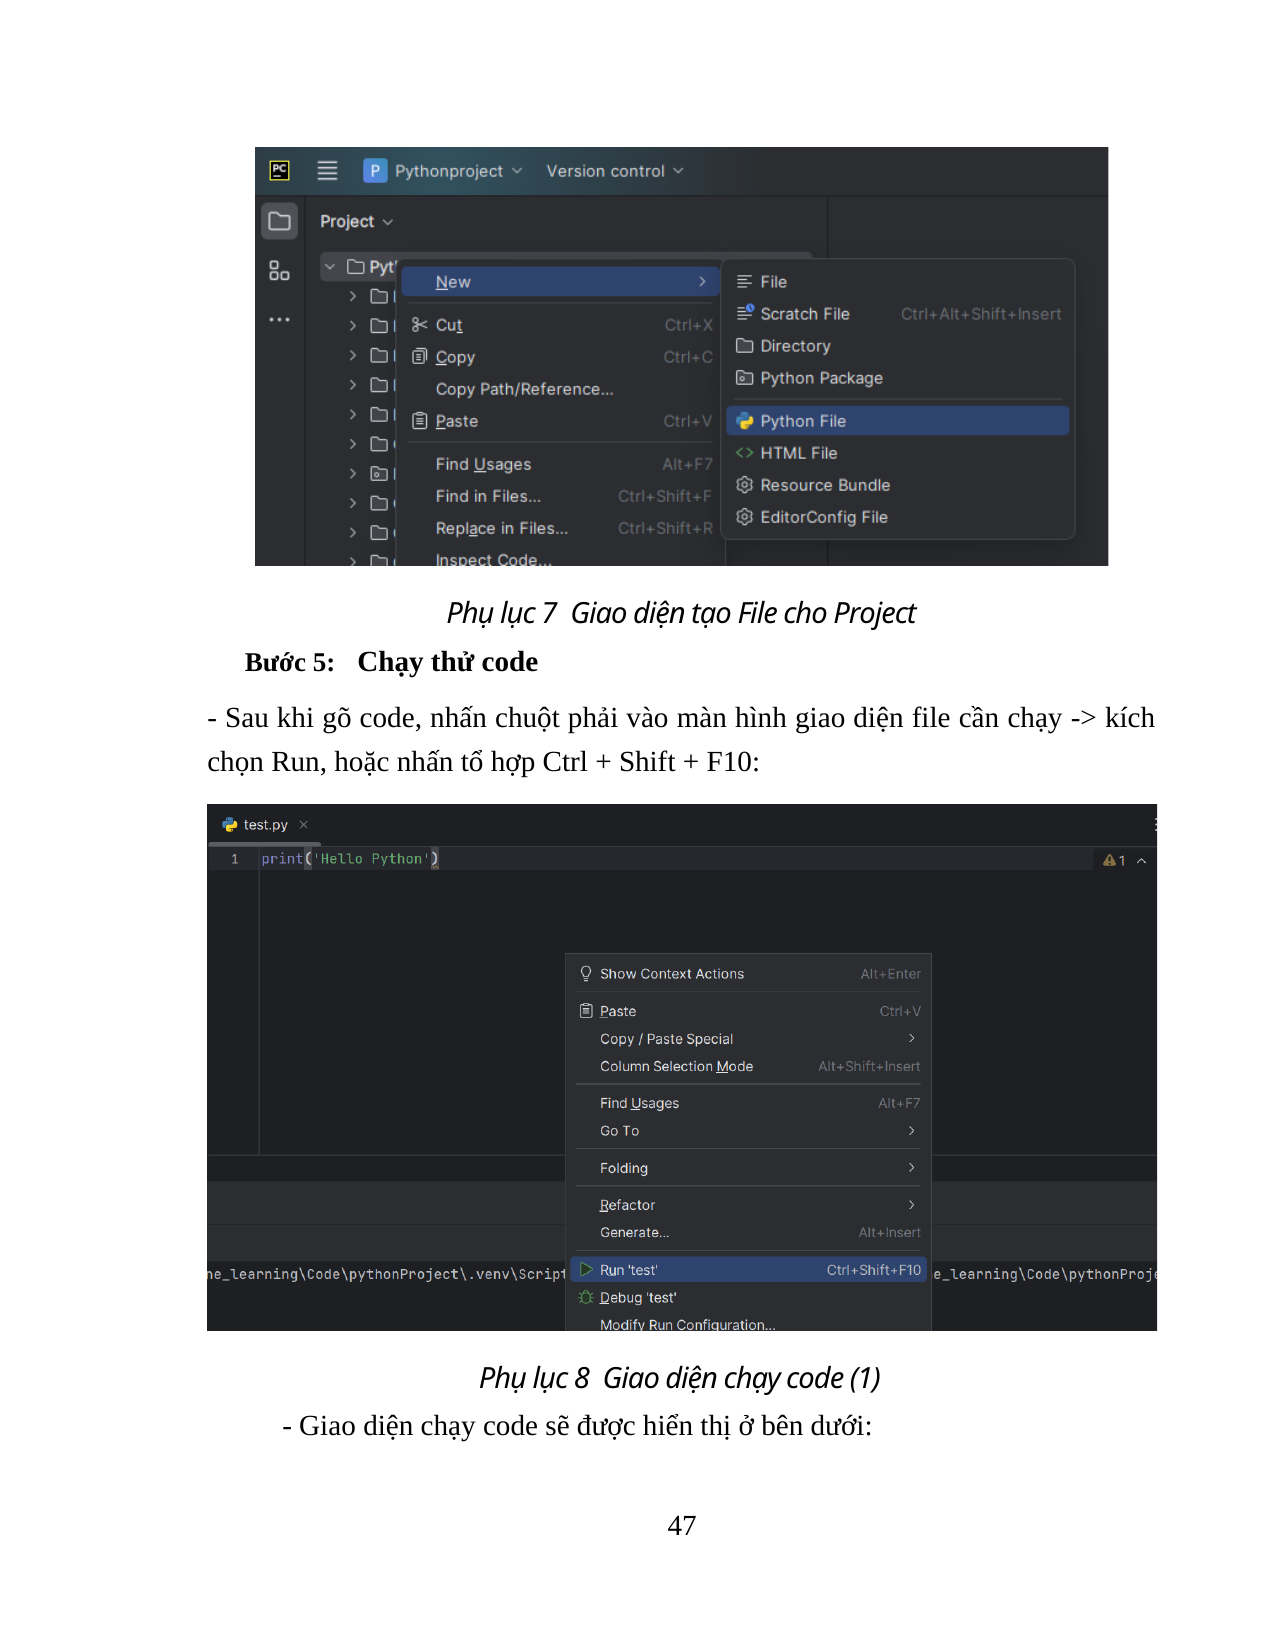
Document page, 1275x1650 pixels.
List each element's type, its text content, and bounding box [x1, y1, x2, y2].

text - Giao diện chạy code sẽ được hiển thị ở bên dưới: [207, 1408, 1156, 1442]
picture [255, 147, 1109, 566]
text Phụ lục 8 Giao diện chạy code (1) [207, 1357, 1156, 1397]
text - Sau khi gõ code, nhấn chuột phải vào màn hình giao diện file cần chạy -> kích chọn Run, hoặc nhấn tổ hợp Ctrl + Shift + F10: [207, 700, 1156, 777]
list Chạy thử code [244, 644, 1156, 678]
picture [207, 804, 1158, 1331]
text Phụ lục 7 Giao diện tạo File cho Project [207, 593, 1156, 632]
